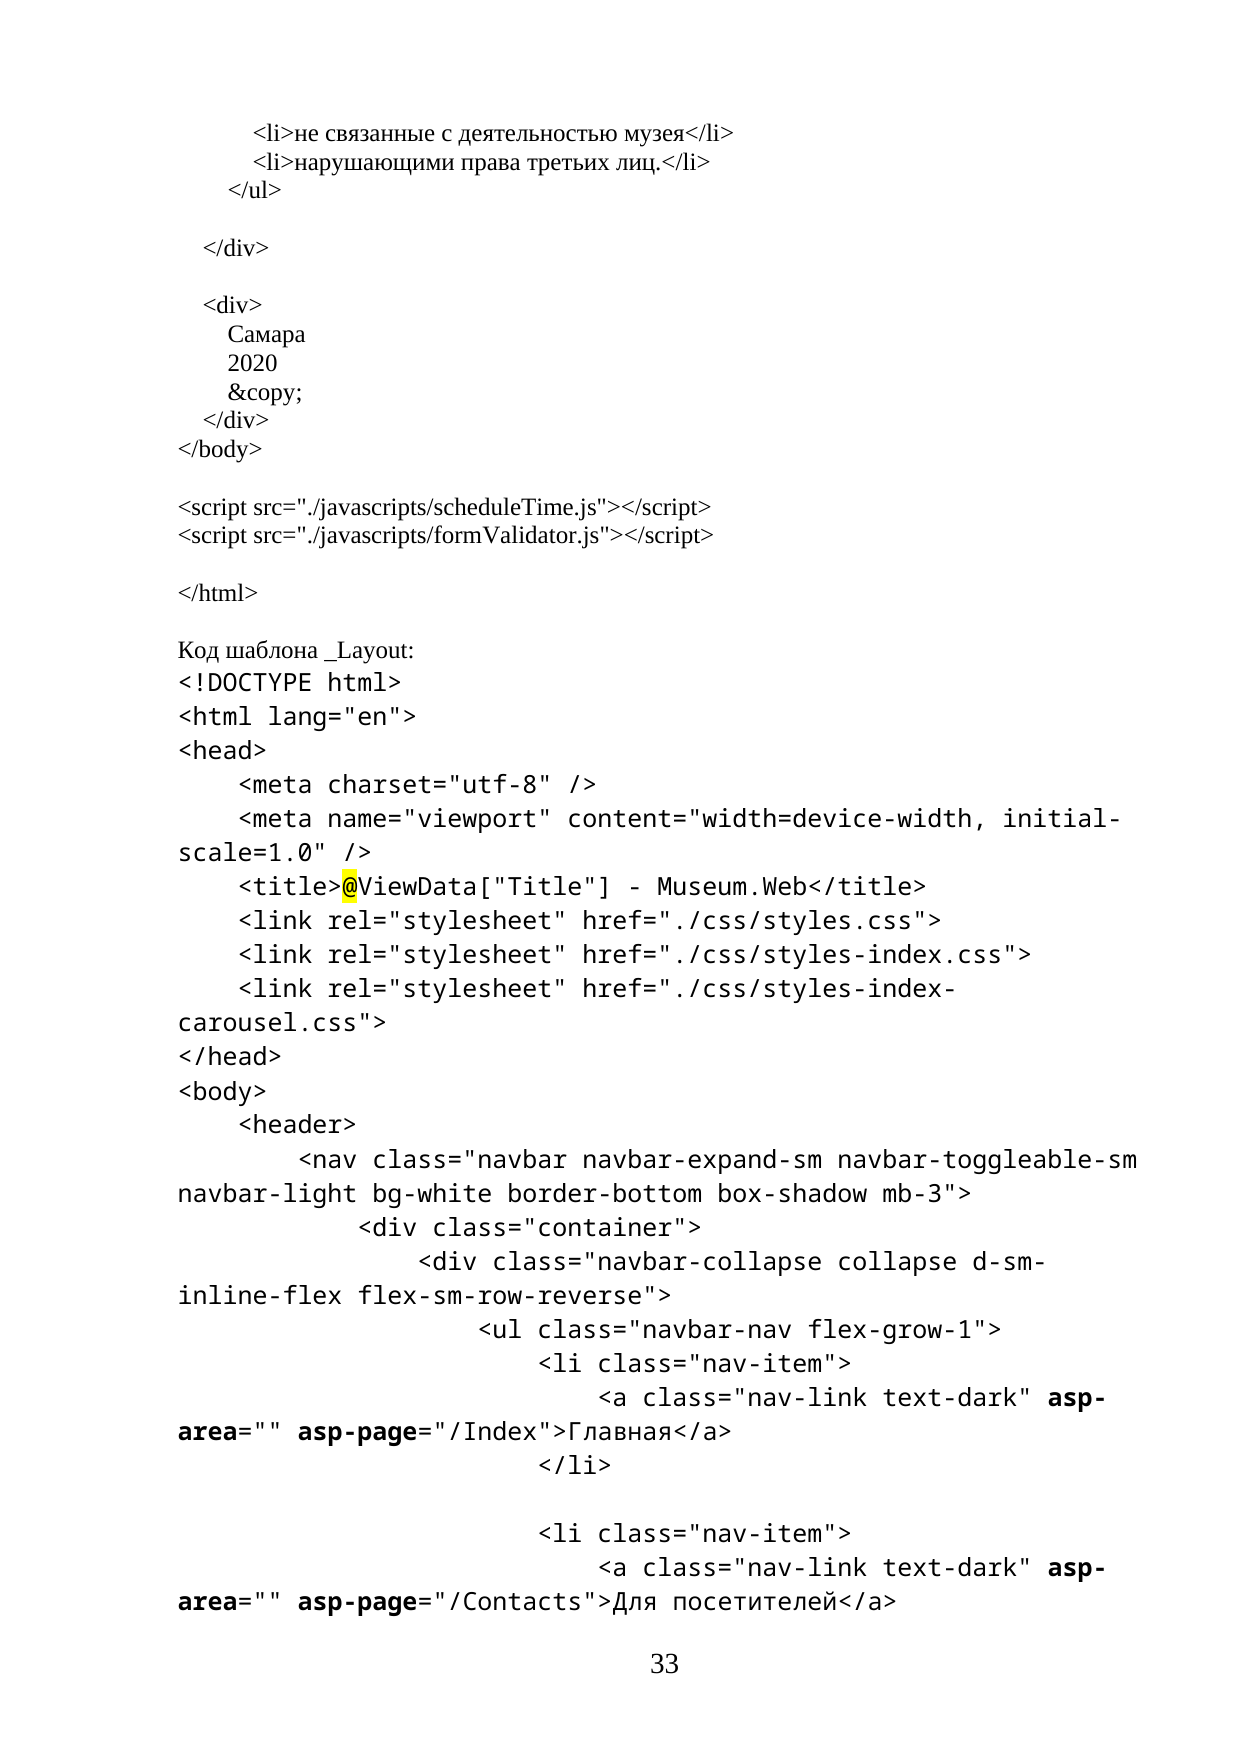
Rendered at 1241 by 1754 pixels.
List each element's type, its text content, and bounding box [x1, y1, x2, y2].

text </li> [177, 1448, 1152, 1482]
text </head> [177, 1039, 1152, 1073]
text <nav class="navbar navbar-expand-sm navbar-toggleable-sm navbar-light bg-white border-bottom box-shadow mb-3"> [177, 1141, 1152, 1209]
text </ul> [177, 176, 1152, 204]
text <link rel="stylesheet" href="./css/styles-index.css"> [177, 937, 1152, 971]
text <div> [177, 291, 1152, 319]
text <a class="nav-link text-dark" asp-area="" asp-page="/Index">Главная</a> [177, 1380, 1152, 1448]
text <meta name="viewport" content="width=device-width, initial-scale=1.0" /> [177, 801, 1152, 869]
text <title>@ViewData["Title"] - Museum.Web</title> [357, 869, 1152, 903]
text <a class="nav-link text-dark" asp-area="" asp-page="/Contacts">Для посетителей</a> [177, 1550, 1152, 1618]
text <head> [177, 732, 1152, 767]
text <div class="navbar-collapse collapse d-sm-inline-flex flex-sm-row-reverse"> [177, 1243, 1152, 1312]
text <html lang="en"> [177, 698, 1152, 732]
text <title>@ViewData["Title"] - Museum.Web</title> [177, 869, 342, 903]
text &copy; [177, 377, 1152, 406]
text </div> [177, 406, 1152, 434]
text <ul class="navbar-nav flex-grow-1"> [177, 1312, 1152, 1346]
text <li>не связанные с деятельностью музея</li> [177, 118, 1152, 147]
text Код шаблона _Layout: [177, 636, 1152, 664]
text <li class="nav-item"> [177, 1516, 1152, 1550]
text <link rel="stylesheet" href="./css/styles-index-carousel.css"> [177, 971, 1152, 1039]
text <div class="container"> [177, 1209, 1152, 1243]
text Самара [177, 319, 1152, 348]
text <li>нарушающими права третьих лиц.</li> [177, 147, 1152, 176]
text <link rel="stylesheet" href="./css/styles.css"> [177, 903, 1152, 937]
text <header> [177, 1107, 1152, 1141]
text <script src="./javascripts/formValidator.js"></script> [177, 521, 1152, 549]
text <body> [177, 1073, 1152, 1107]
text </html> [177, 578, 1152, 607]
text </body> [177, 434, 1152, 463]
text <li class="nav-item"> [177, 1346, 1152, 1380]
text <!DOCTYPE html> [177, 664, 1152, 698]
text <script src="./javascripts/scheduleTime.js"></script> [177, 492, 1152, 521]
text </div> [177, 233, 1152, 262]
text <meta charset="utf-8" /> [177, 767, 1152, 801]
text 2020 [177, 348, 1152, 377]
